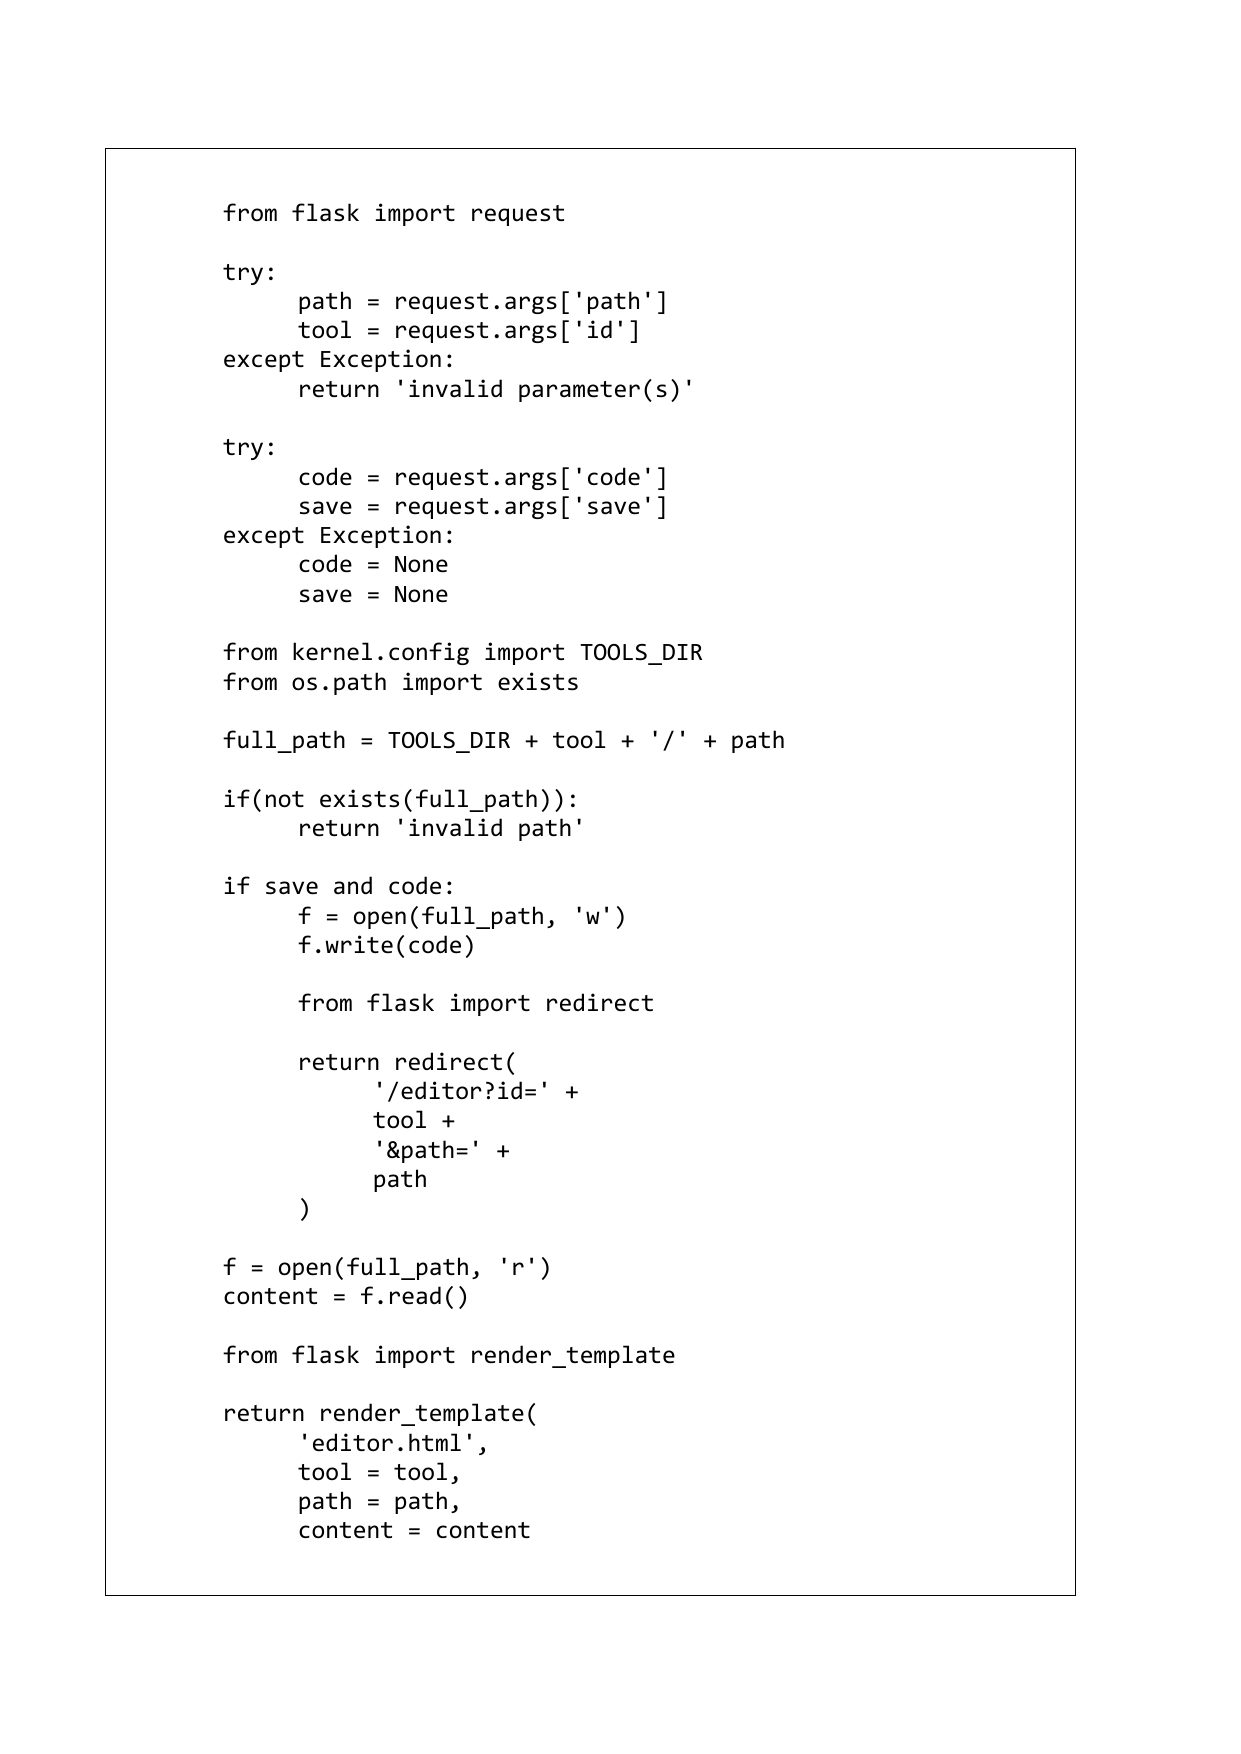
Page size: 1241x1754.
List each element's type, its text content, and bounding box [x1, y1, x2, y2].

text return 'invalid parameter(s)' [148, 374, 1033, 404]
text f = open(full_path, 'w') [148, 901, 1033, 931]
text tool = request.args['id'] [148, 316, 1033, 345]
text return render_template( [148, 1399, 1033, 1428]
text try: [148, 257, 1033, 287]
text try: [148, 433, 1033, 462]
text return 'invalid path' [148, 813, 1033, 843]
text from flask import render_template [148, 1340, 1033, 1369]
text path = request.args['path'] [148, 287, 1033, 316]
text content = content [106, 1465, 1075, 1595]
text code = None [148, 550, 1033, 579]
text return redirect( [148, 1048, 1033, 1077]
text code = request.args['code'] [148, 462, 1033, 491]
text 'editor.html', [148, 1428, 1033, 1457]
text from kernel.config import TOOLS_DIR [148, 638, 1033, 667]
text if save and code: [148, 872, 1033, 901]
text tool + [148, 1106, 1033, 1135]
text content = f.read() [148, 1282, 1033, 1311]
text from flask import request [106, 149, 1075, 228]
text '/editor?id=' + [148, 1077, 1033, 1106]
text save = request.args['save'] [148, 491, 1033, 521]
text f = open(full_path, 'r') [148, 1252, 1033, 1282]
text except Exception: [148, 345, 1033, 374]
text save = None [148, 579, 1033, 608]
text if(not exists(full_path)): [148, 784, 1033, 813]
text '&path=' + [148, 1135, 1033, 1165]
text f.write(code) [148, 931, 1033, 960]
text except Exception: [148, 521, 1033, 550]
text full_path = TOOLS_DIR + tool + '/' + path [148, 726, 1033, 755]
text ) [148, 1194, 1033, 1223]
text from flask import redirect [148, 989, 1033, 1018]
text path [148, 1165, 1033, 1194]
text from os.path import exists [148, 667, 1033, 696]
